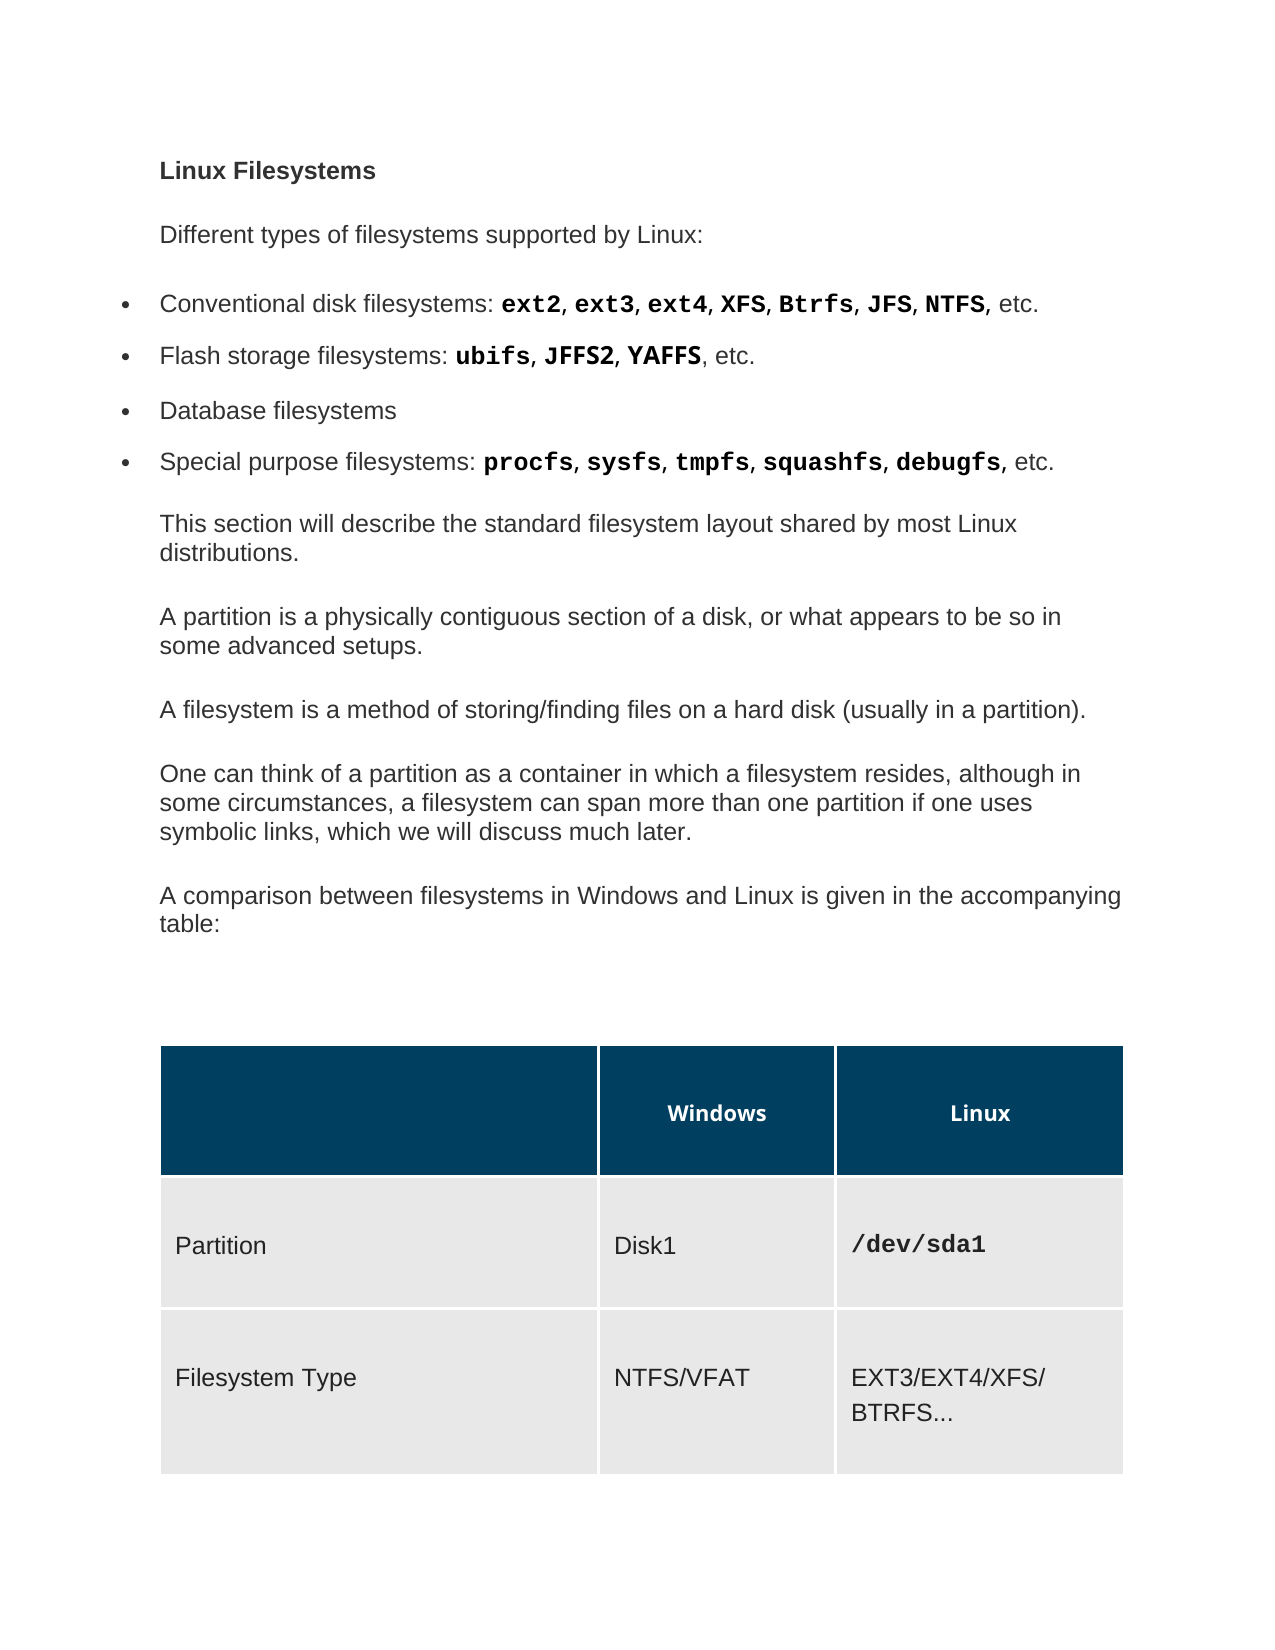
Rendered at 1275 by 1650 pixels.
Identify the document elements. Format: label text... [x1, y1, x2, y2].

text Linux Filesystems [159, 150, 1125, 185]
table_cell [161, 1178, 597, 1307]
text Different types of filesystems supported by Linux: [159, 220, 1125, 249]
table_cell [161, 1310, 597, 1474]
list Database filesystems [122, 390, 1125, 425]
text A comparison between filesystems in Windows and Linux is given in the accompanying table: [159, 881, 1125, 938]
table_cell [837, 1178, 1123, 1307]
list Conventional disk filesystems: ext2, ext3, ext4, XFS, Btrfs, JFS, NTFS, etc. [122, 284, 1125, 319]
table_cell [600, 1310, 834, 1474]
text One can think of a partition as a container in which a filesystem resides, although in some circumstances, a filesystem can span more than one partition if one uses symbolic links, which we will discuss much later. [159, 759, 1125, 845]
text A filesystem is a method of storing/finding files on a hard disk (usually in a partition). [159, 695, 1125, 723]
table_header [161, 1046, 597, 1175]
text This section will describe the standard filesystem layout shared by most Linux distributions. [159, 509, 1125, 566]
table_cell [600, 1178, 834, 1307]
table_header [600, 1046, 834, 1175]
text A partition is a physically contiguous section of a disk, or what appears to be so in some advanced setups. [159, 602, 1125, 659]
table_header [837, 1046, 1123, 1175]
list Flash storage filesystems: ubifs, JFFS2, YAFFS, etc. [122, 337, 1125, 372]
list Special purpose filesystems: procfs, sysfs, tmpfs, squashfs, debugfs, etc. [122, 443, 1125, 478]
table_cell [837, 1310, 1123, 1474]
